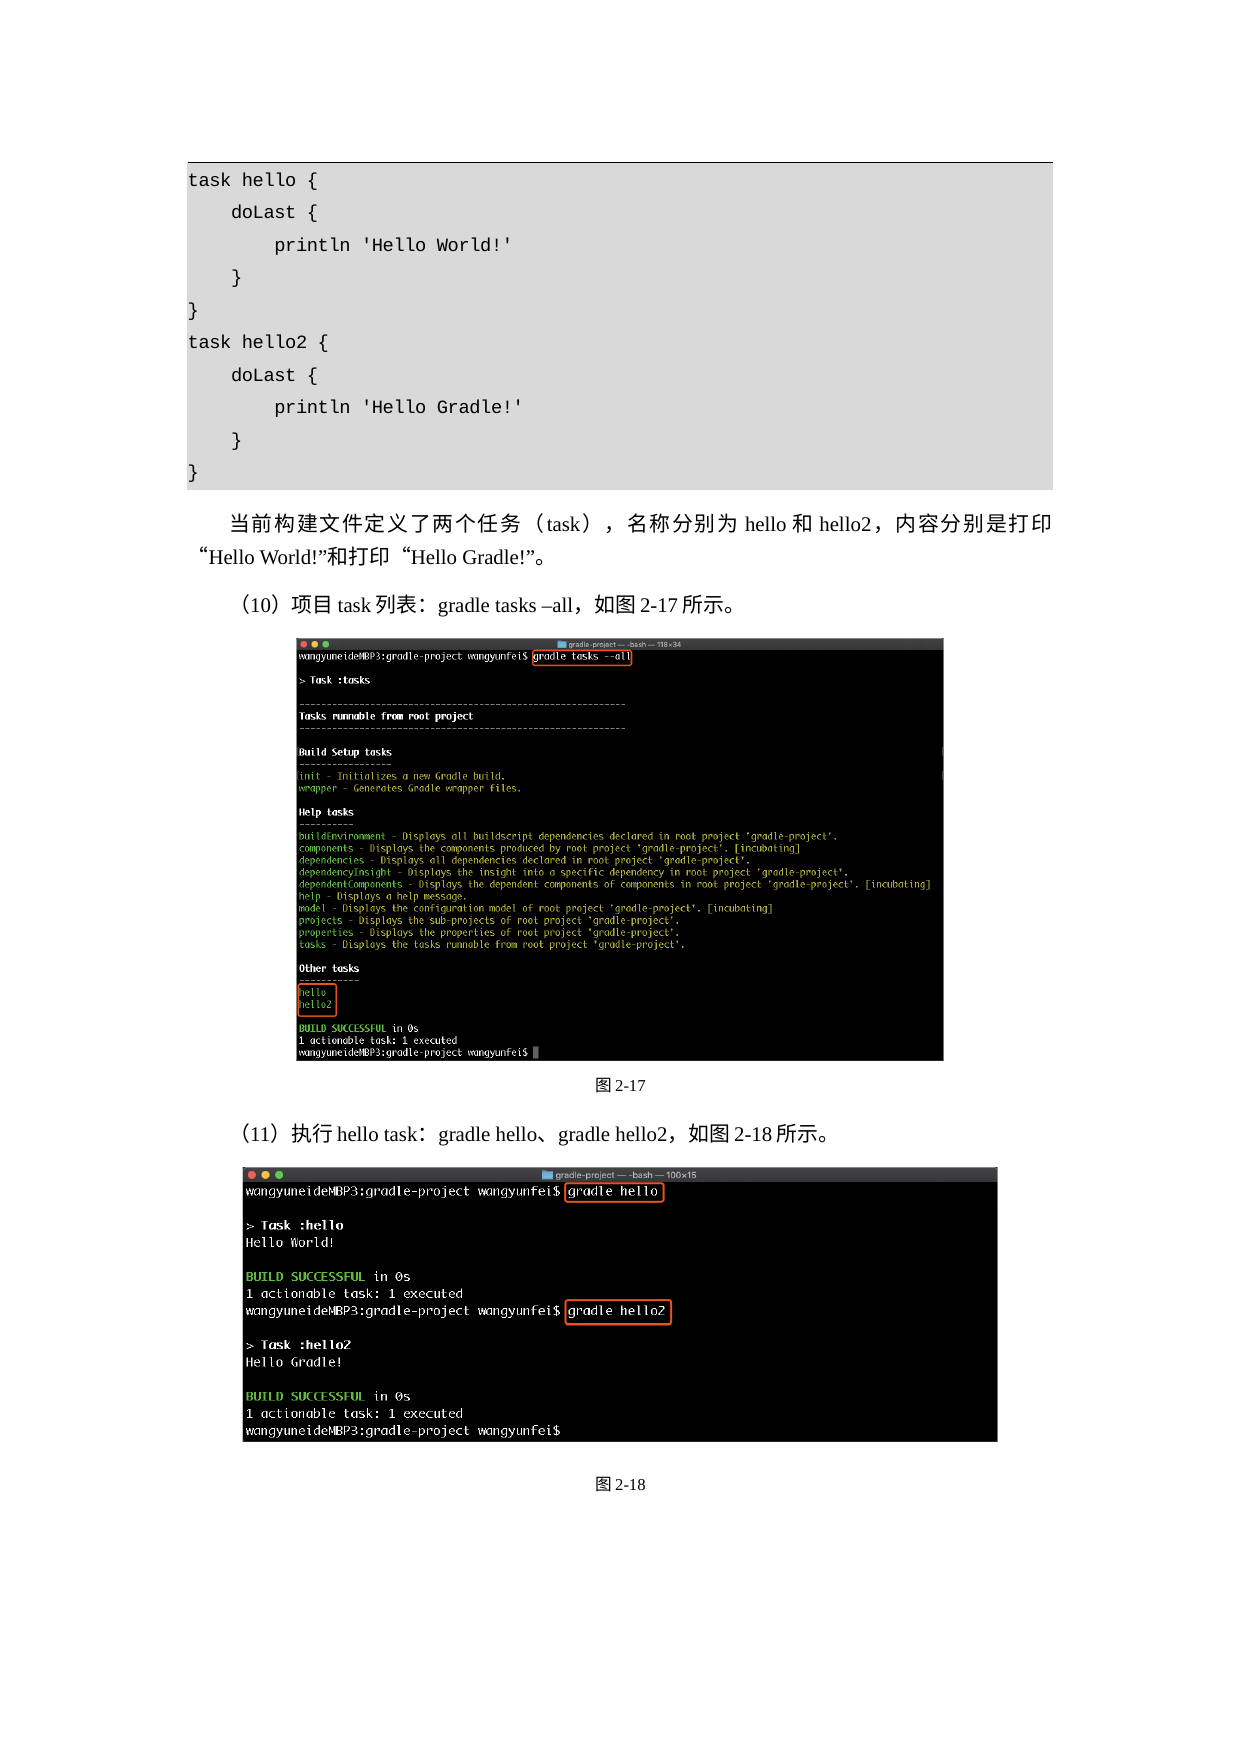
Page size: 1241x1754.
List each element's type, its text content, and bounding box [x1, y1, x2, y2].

picture [296, 638, 944, 1061]
text 图2-17 [187, 1068, 1053, 1100]
picture [242, 1167, 998, 1442]
text 当前构建文件定义了两个任务（task），名称分别为hello和hello2，内容分别是打印“Hello World!”和打印“Hello Gradle!”。 [187, 506, 1053, 571]
text （11）执行hello task：gradle hello、gradle hello2，如图2-18所示。 [187, 1116, 1053, 1149]
text task hello { doLast { println 'Hello World!' } } task hello2 { doLast { println 'Hello Gradle!' } } [187, 163, 1053, 490]
text 图2-18 [187, 1466, 1053, 1499]
text （10）项目task列表：gradle tasks –all，如图2-17所示。 [187, 588, 1053, 620]
